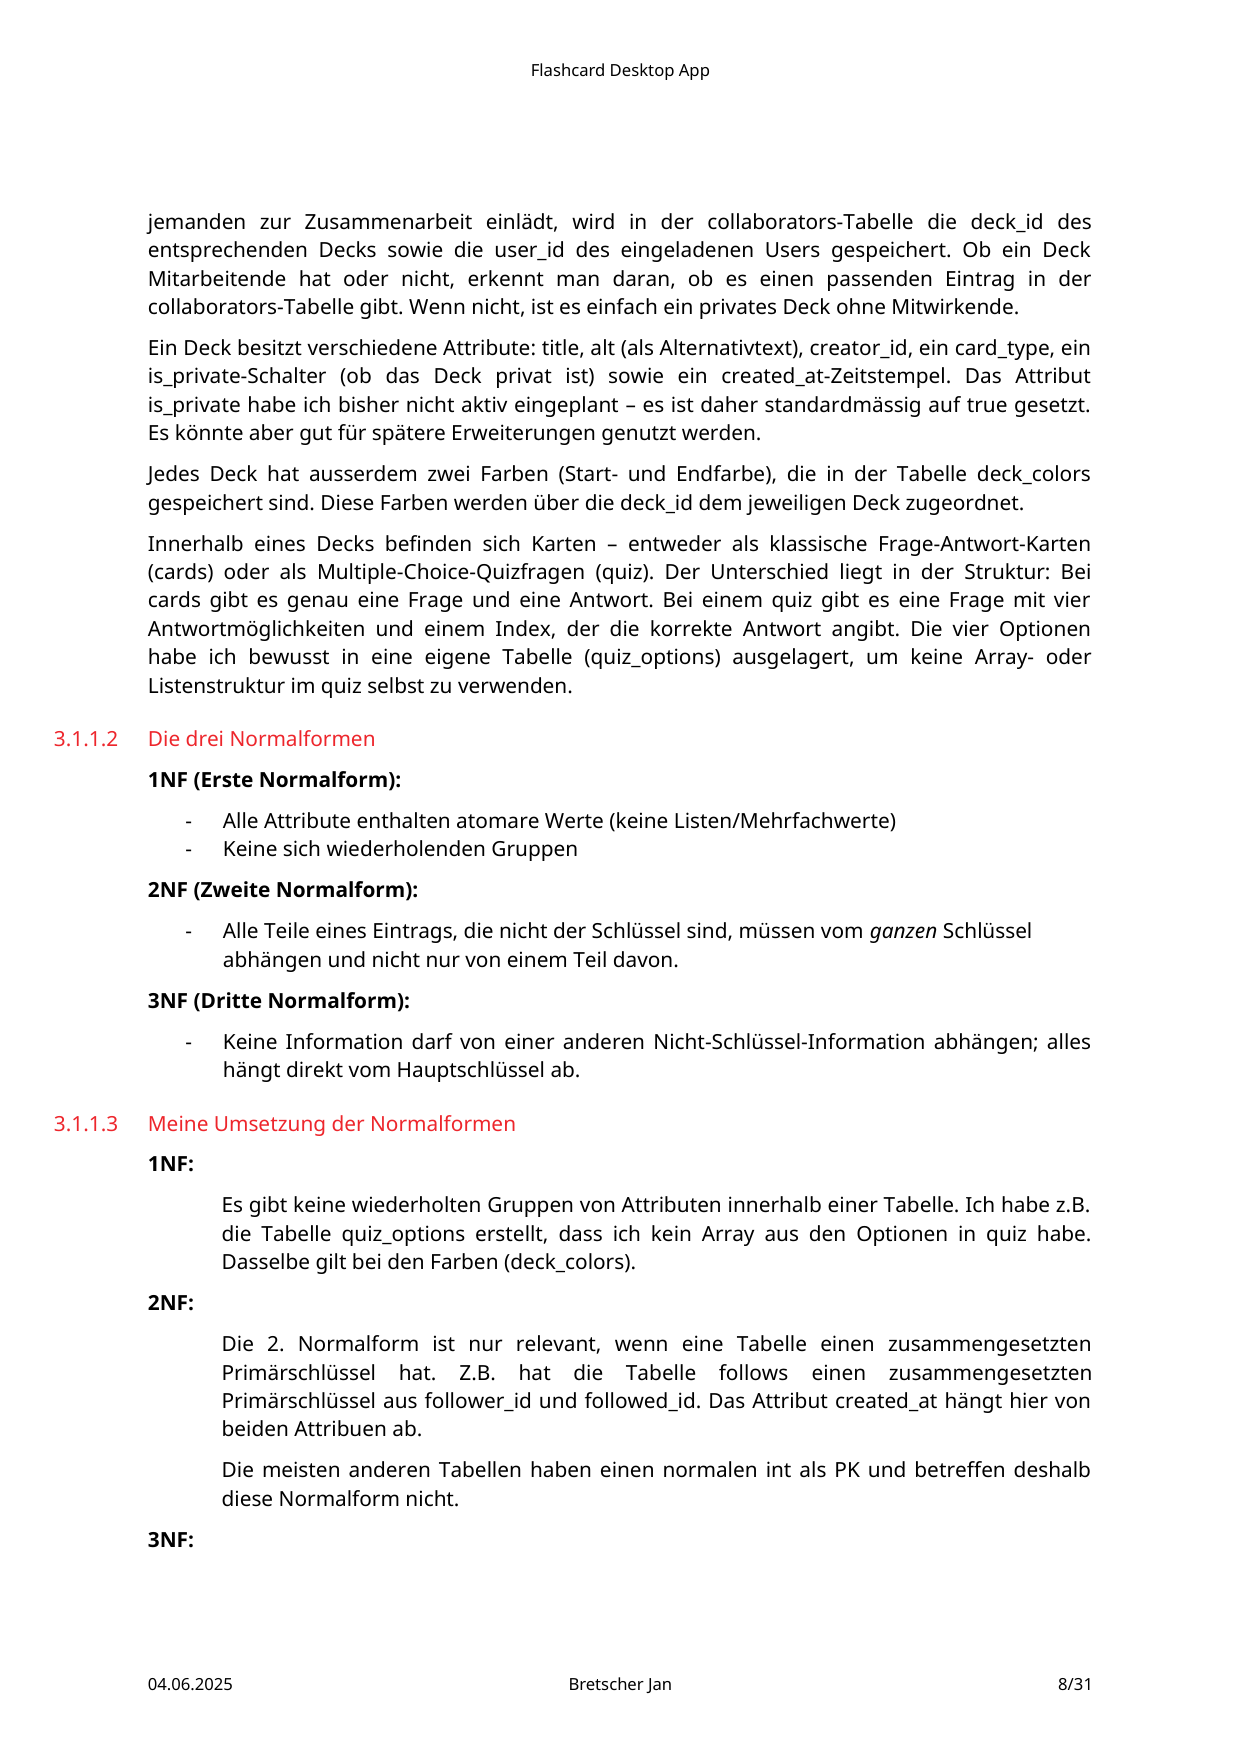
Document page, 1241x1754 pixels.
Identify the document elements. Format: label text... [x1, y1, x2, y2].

list Alle Teile eines Eintrags, die nicht der Schlüssel sind, müssen vom ganzen Schlüssel abhängen und nicht nur von einem Teil davon. [185, 916, 1092, 973]
text 1NF: [148, 1149, 1092, 1178]
text Jedes Deck hat ausserdem zwei Farben (Start- und Endfarbe), die in der Tabelle deck_colors gespeichert sind. Diese Farben werden über die deck_id dem jeweiligen Deck zugeordnet. [148, 459, 1092, 516]
text 3NF (Dritte Normalform): [148, 986, 1092, 1014]
subtitle Die drei Normalformen [118, 724, 1092, 753]
list Keine sich wiederholenden Gruppen [185, 834, 1092, 863]
text Die meisten anderen Tabellen haben einen normalen int als PK und betreffen deshalb diese Normalform nicht. [221, 1456, 1092, 1512]
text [148, 207, 1092, 321]
text Die 2. Normalform ist nur relevant, wenn eine Tabelle einen zusammengesetzten Primärschlüssel hat. Z.B. hat die Tabelle follows einen zusammengesetzten Primärschlüssel aus follower_id und followed_id. Das Attribut created_at hängt hier von beiden Attribuen ab. [221, 1329, 1092, 1443]
text 1NF (Erste Normalform): [148, 765, 1092, 794]
text Ein Deck besitzt verschiedene Attribute: title, alt (als Alternativtext), creator_id, ein card_type, ein is_private-Schalter (ob das Deck privat ist) sowie ein created_at-Zeitstempel. Das Attribut is_private habe ich bisher nicht aktiv eingeplant – es ist daher standardmässig auf true gesetzt. Es könnte aber gut für spätere Erweiterungen genutzt werden. [148, 333, 1092, 447]
list Keine Information darf von einer anderen Nicht-Schlüssel-Information abhängen; alles hängt direkt vom Hauptschlüssel ab. [185, 1027, 1092, 1084]
subtitle Meine Umsetzung der Normalformen [118, 1109, 1092, 1137]
text 2NF: [148, 1288, 1092, 1317]
text Es gibt keine wiederholten Gruppen von Attributen innerhalb einer Tabelle. Ich habe z.B. die Tabelle quiz_options erstellt, dass ich kein Array aus den Optionen in quiz habe. Dasselbe gilt bei den Farben (deck_colors). [221, 1191, 1092, 1276]
text 3NF: [148, 1525, 1092, 1553]
list Alle Attribute enthalten atomare Werte (keine Listen/Mehrfachwerte) [185, 806, 1092, 834]
text Innerhalb eines Decks befinden sich Karten – entweder als klassische Frage-Antwort-Karten (cards) oder als Multiple-Choice-Quizfragen (quiz). Der Unterschied liegt in der Struktur: Bei cards gibt es genau eine Frage und eine Antwort. Bei einem quiz gibt es eine Frage mit vier Antwortmöglichkeiten und einem Index, der die korrekte Antwort angibt. Die vier Optionen habe ich bewusst in eine eigene Tabelle (quiz_options) ausgelagert, um keine Array- oder Listenstruktur im quiz selbst zu verwenden. [148, 529, 1092, 699]
text 2NF (Zweite Normalform): [148, 876, 1092, 904]
